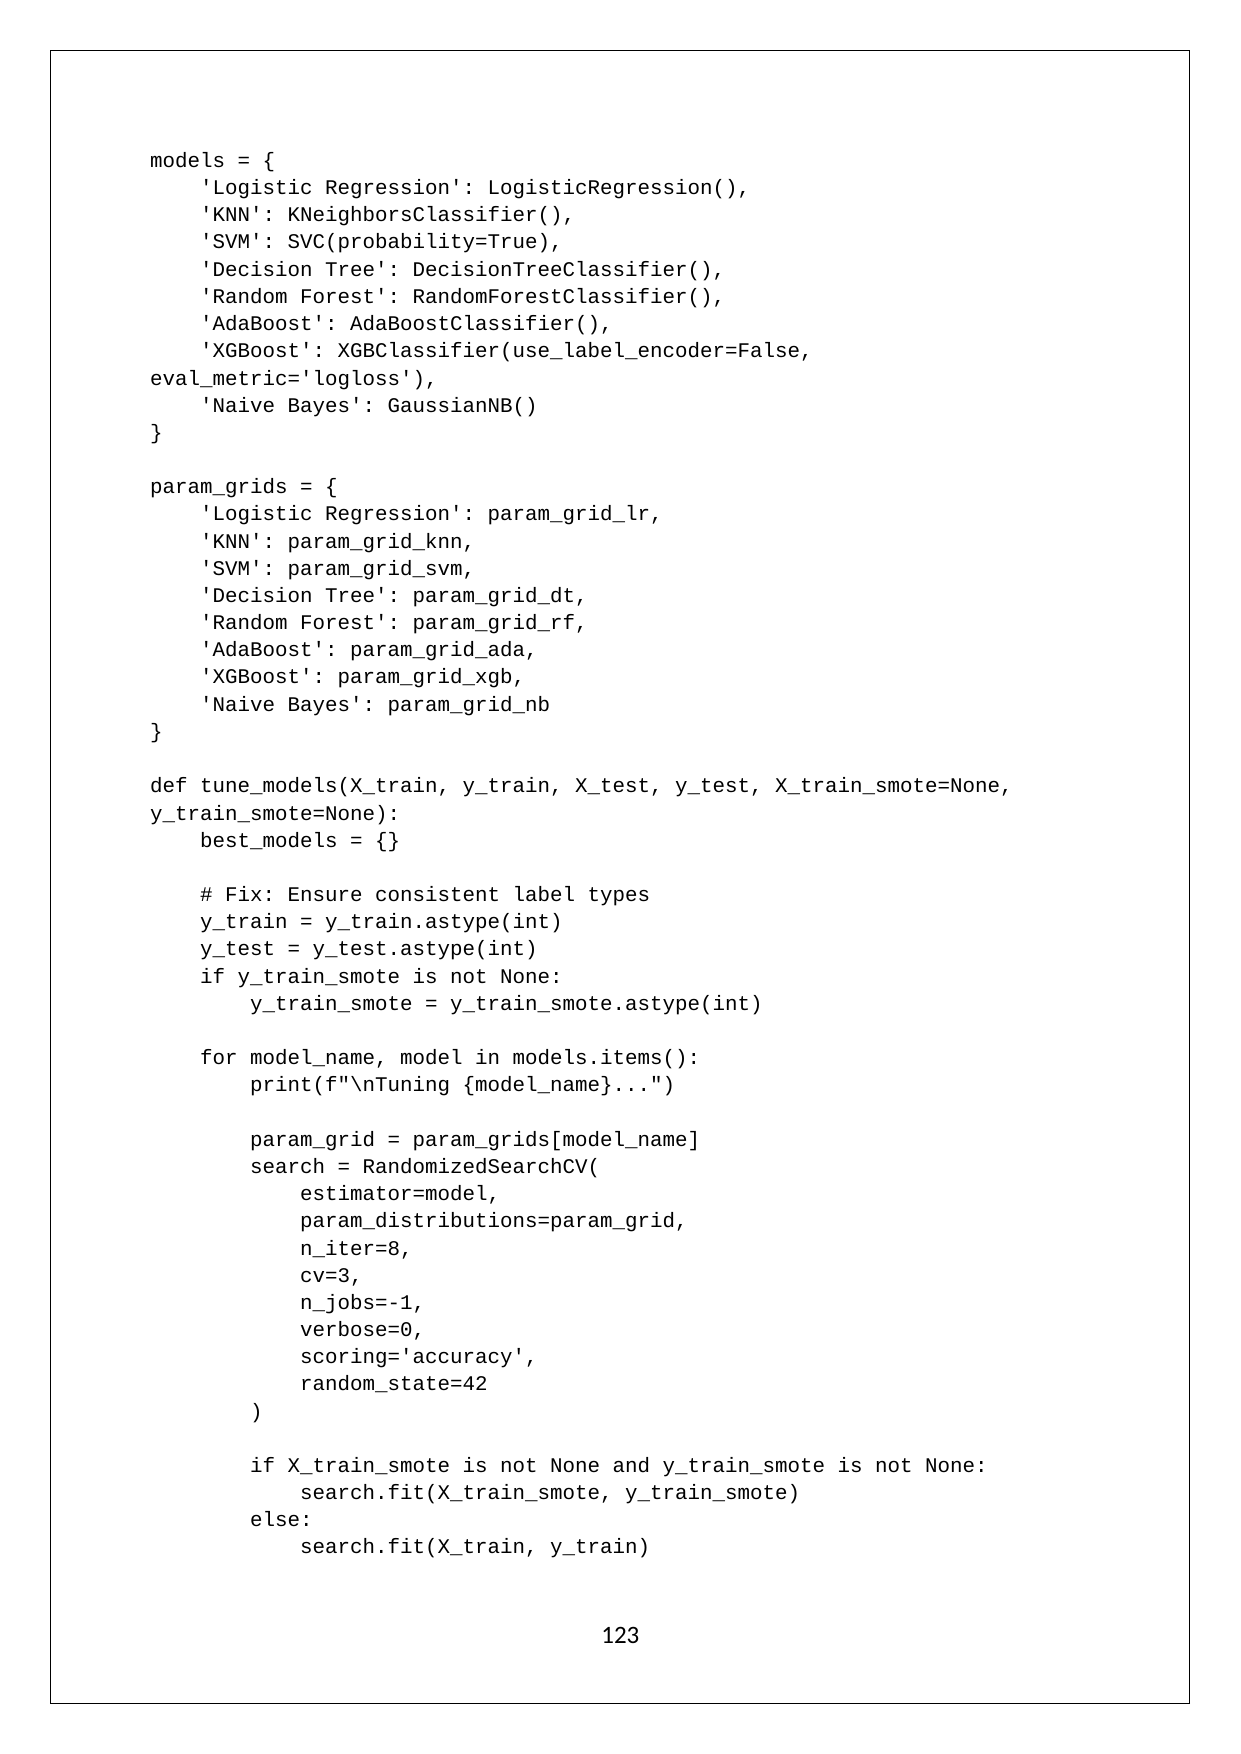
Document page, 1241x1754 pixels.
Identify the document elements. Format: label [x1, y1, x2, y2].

text [150, 150, 1090, 1587]
